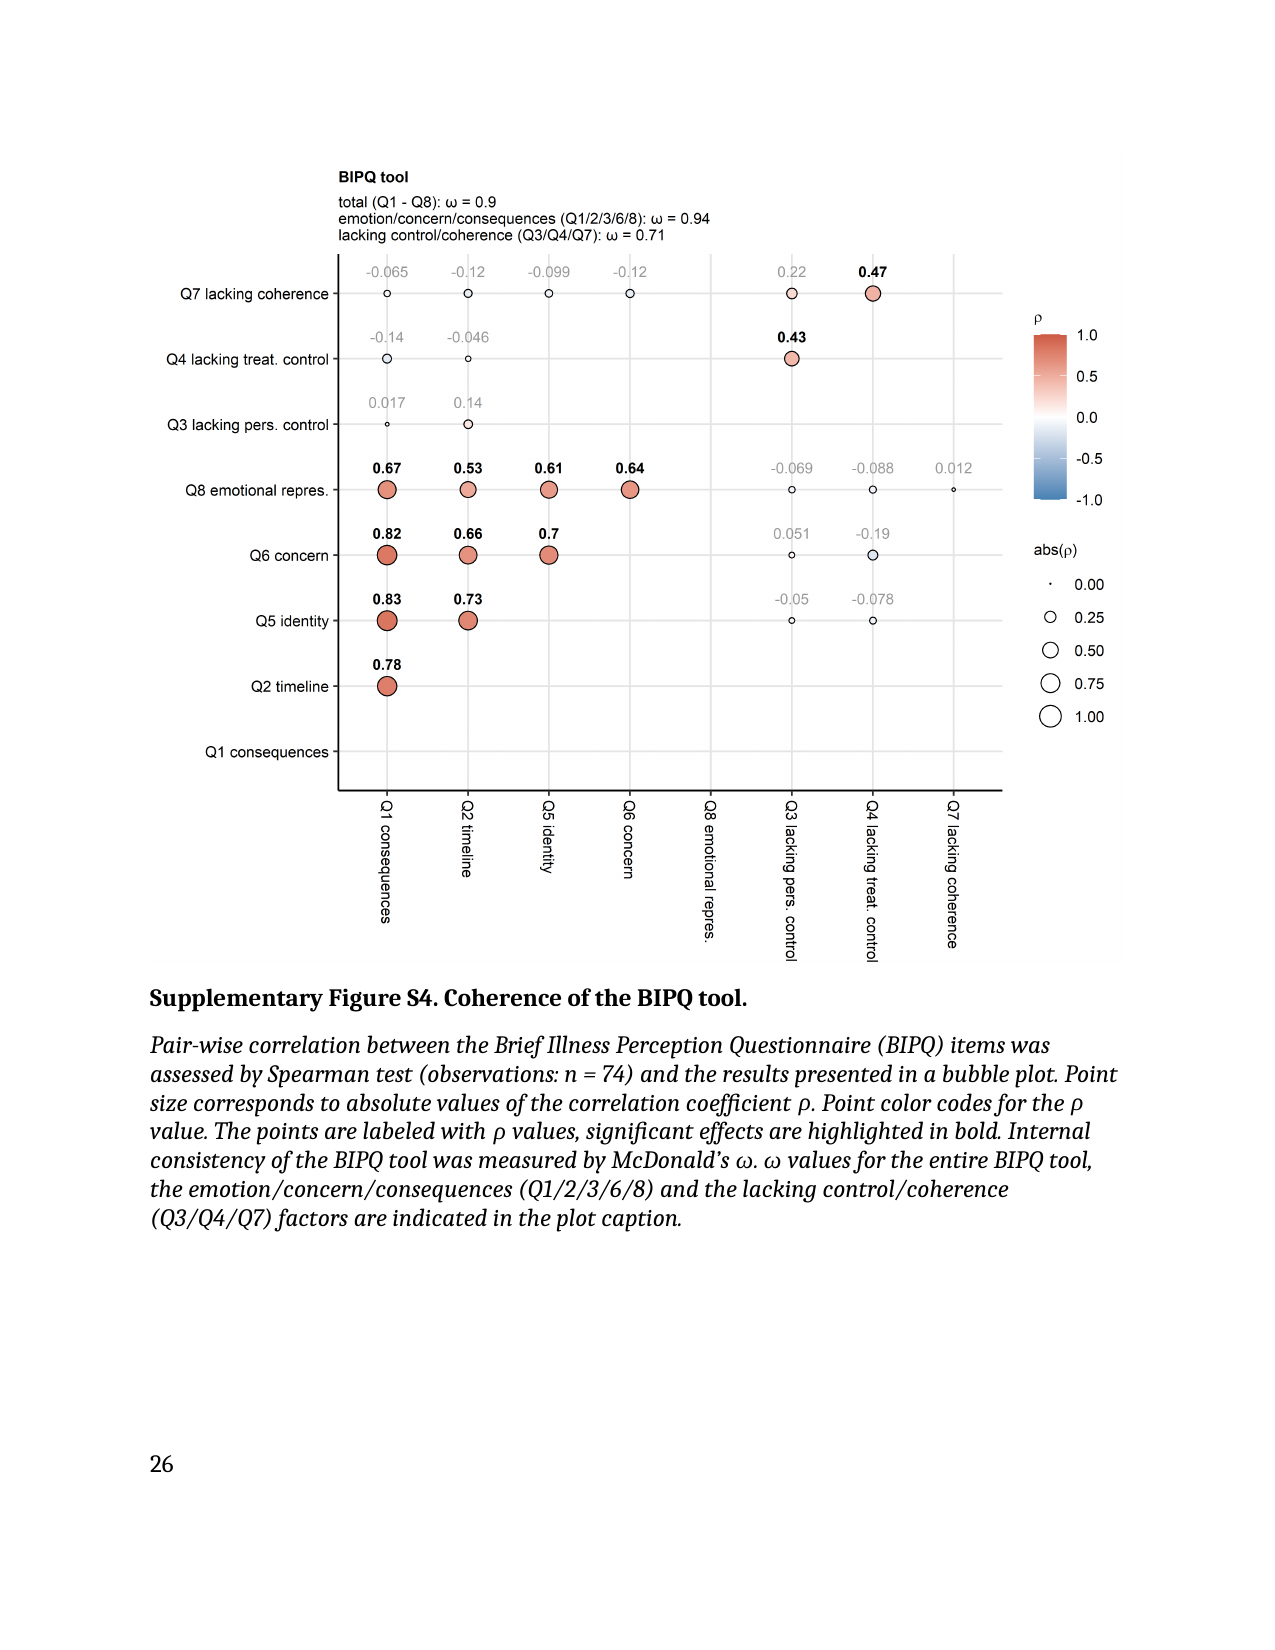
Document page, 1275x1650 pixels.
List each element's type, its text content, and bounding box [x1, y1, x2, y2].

text Pair-wise correlation between the Brief Illness Perception Questionnaire (BIPQ) items was assessed by Spearman test (observations: n = 74) and the results presented in a bubble plot. Point size corresponds to absolute values of the correlation coefficient . Point color codes for the value. The points are labeled with values, significant effects are highlighted in bold. Internal consistency of the BIPQ tool was measured by McDonald’s . values for the entire BIPQ tool, the emotion/concern/consequences (Q1/2/3/6/8) and the lacking control/coherence (Q3/Q4/Q7) factors are indicated in the plot caption. [150, 1031, 1125, 1232]
picture [150, 150, 1125, 963]
text Supplementary Figure S4. Coherence of the BIPQ tool. [150, 983, 1125, 1012]
